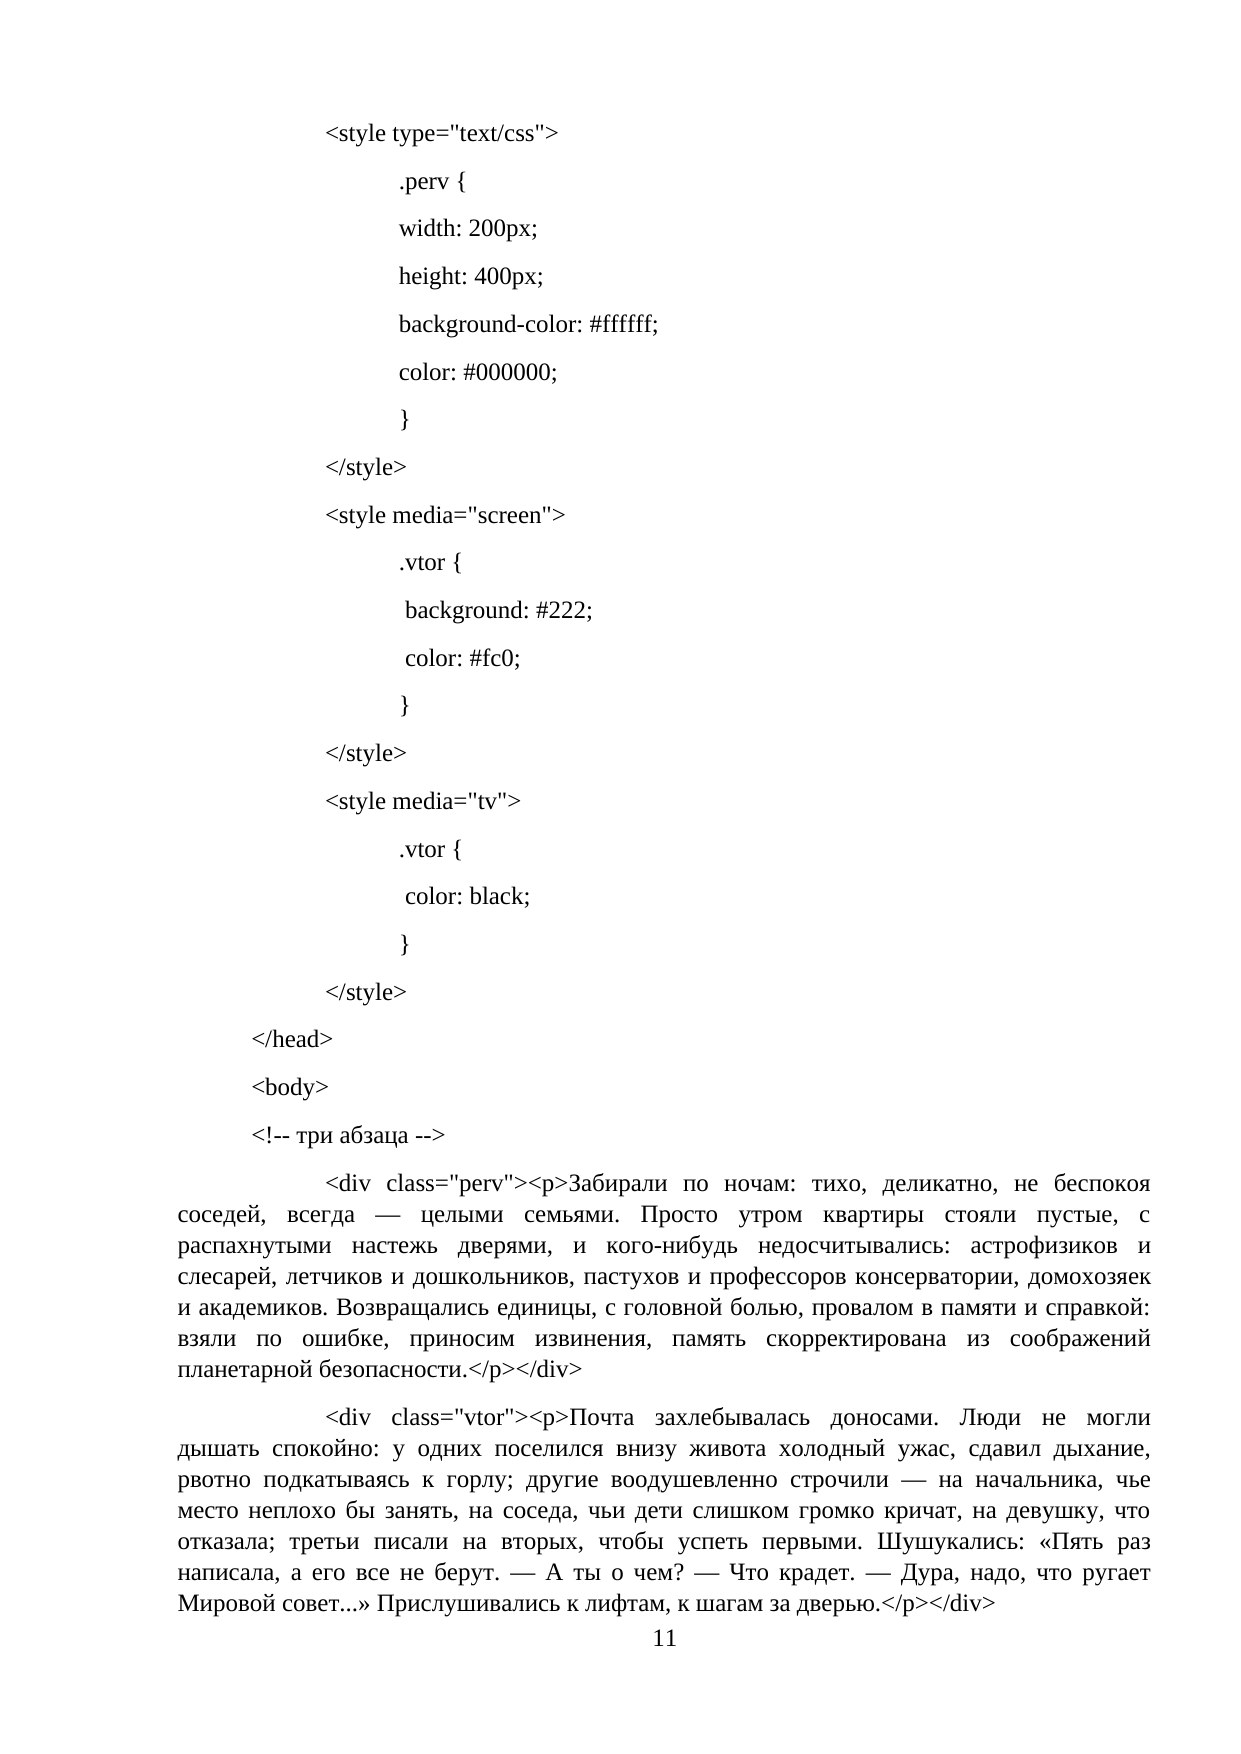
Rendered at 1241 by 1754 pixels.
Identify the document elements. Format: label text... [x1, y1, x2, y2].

text .vtor { [177, 547, 1152, 576]
text color: #fc0; [177, 643, 1152, 672]
text .perv { [177, 166, 1152, 194]
text color: #000000; [177, 357, 1152, 385]
text </style> [177, 452, 1152, 481]
text width: 200px; [177, 213, 1152, 242]
text .vtor { [177, 834, 1152, 862]
text <div class="vtor"><p>Почта захлебывалась доносами. Люди не могли дышать спокойно: у одних поселился внизу живота холодный ужас, сдавил дыхание, рвотно подкатываясь к горлу; другие воодушевленно строчили — на начальника, чье место неплохо бы занять, на соседа, чьи дети слишком громко кричат, на девушку, что отказала; третьи писали на вторых, чтобы успеть первыми. Шушукались: «Пять раз написала, а его все не берут. — А ты о чем? — Что крадет. — Дура, надо, что ругает Мировой совет...» Прислушивались к лифтам, к шагам за дверью.</p></div> [177, 1402, 1152, 1617]
text </head> [177, 1024, 1152, 1053]
text background: #222; [177, 595, 1152, 624]
text <!-- три абзаца --> [177, 1120, 1152, 1149]
text </style> [177, 977, 1152, 1006]
text } [177, 691, 1152, 719]
text </style> [177, 738, 1152, 767]
text height: 400px; [177, 261, 1152, 290]
text } [177, 404, 1152, 433]
text background-color: #ffffff; [177, 309, 1152, 338]
text <body> [177, 1072, 1152, 1101]
text <style type="text/css"> [177, 118, 1152, 147]
text color: black; [177, 881, 1152, 910]
text } [177, 929, 1152, 958]
text <style media="tv"> [177, 786, 1152, 815]
text <div class="perv"><p>Забирали по ночам: тихо, деликатно, не беспокоя соседей, всегда — целыми семьями. Просто утром квартиры стояли пустые, с распахнутыми настежь дверями, и кого-нибудь недосчитывались: астрофизиков и слесарей, летчиков и дошкольников, пастухов и профессоров консерватории, домохозяек и академиков. Возвращались единицы, с головной болью, провалом в памяти и справкой: взяли по ошибке, приносим извинения, память скорректирована из соображений планетарной безопасности.</p></div> [177, 1168, 1152, 1383]
text <style media="screen"> [177, 500, 1152, 528]
